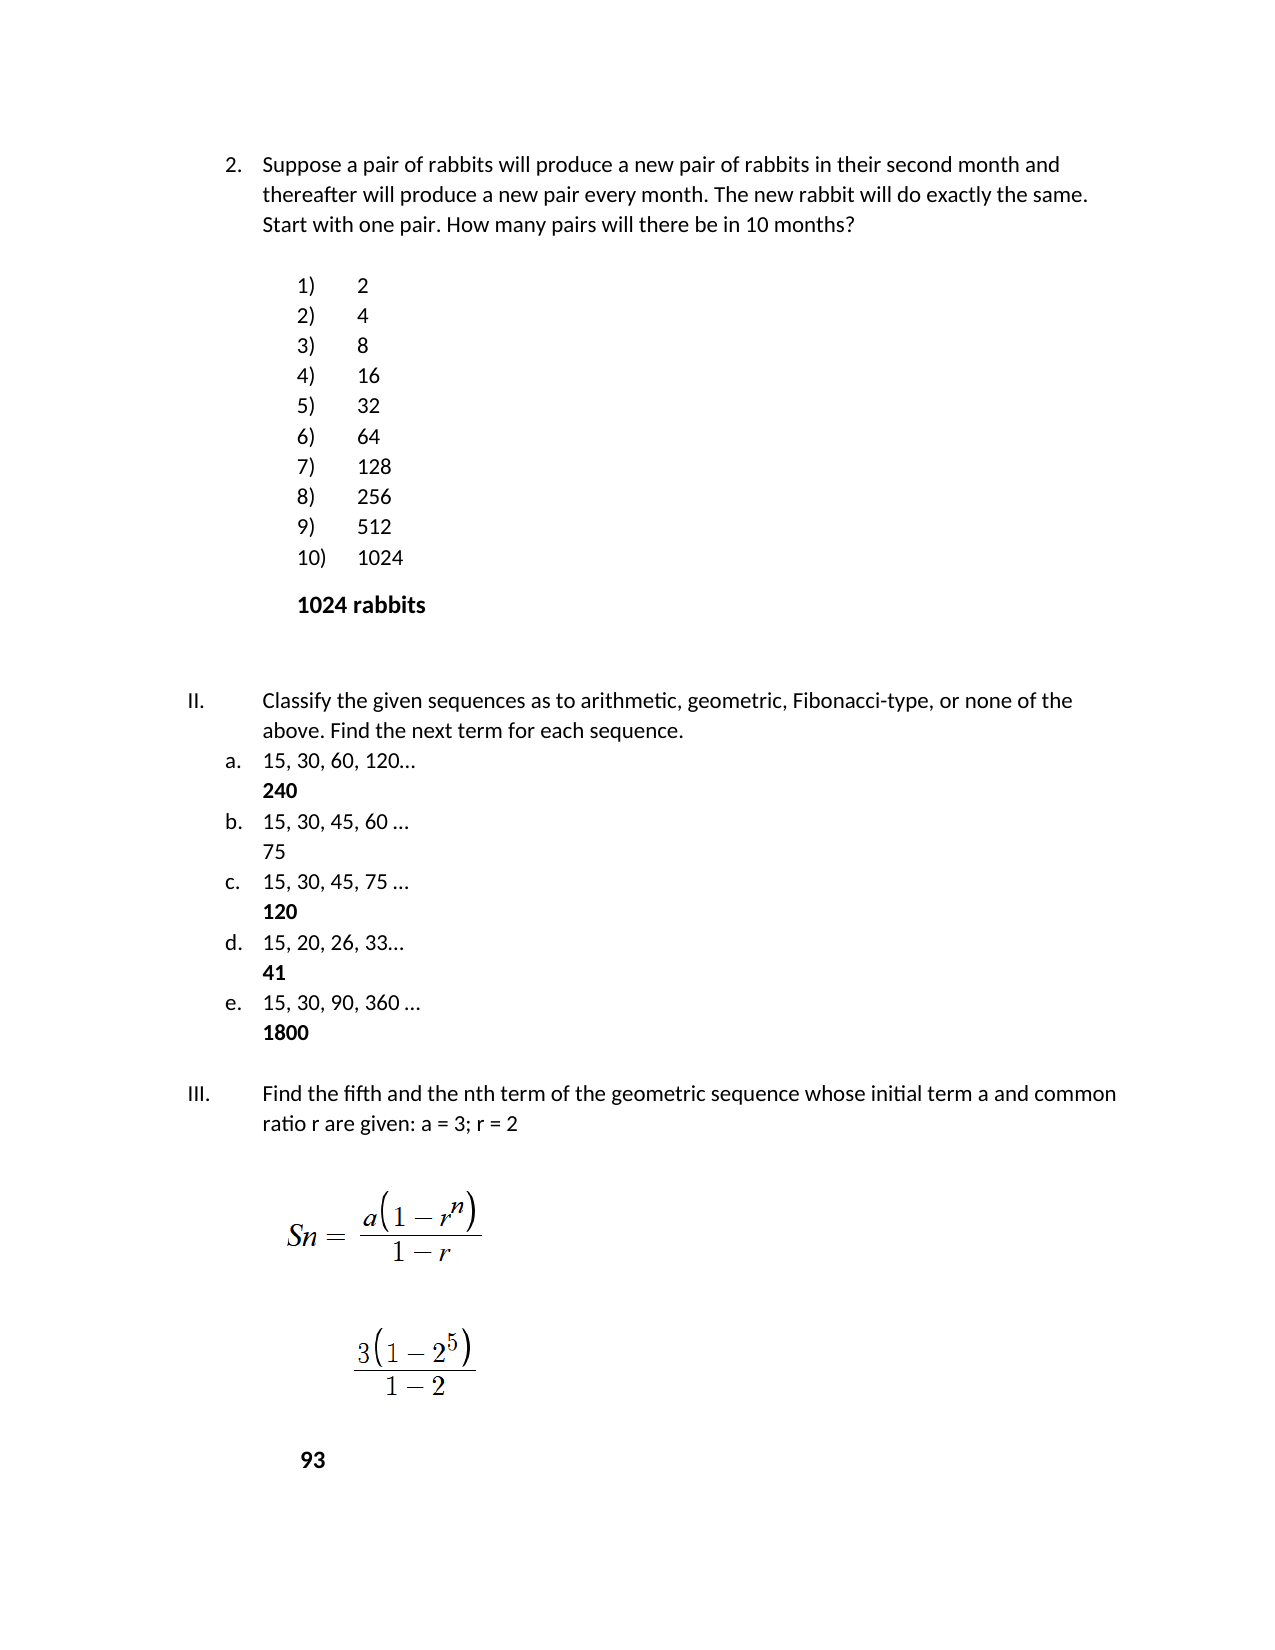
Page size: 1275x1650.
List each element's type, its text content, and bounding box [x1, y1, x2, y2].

list 128 [297, 452, 1125, 480]
list 16 [297, 361, 1125, 389]
list Classify the given sequences as to arithmetic, geometric, Fibonacci-type, or none of the above. Find the next term for each sequence. [187, 686, 1125, 744]
list 41 [262, 958, 1125, 986]
list 32 [297, 392, 1125, 420]
picture [262, 1169, 504, 1290]
list Find the fifth and the nth term of the geometric sequence whose initial term a and common ratio r are given: a = 3; r = 2 [187, 1079, 1125, 1137]
list 120 [262, 897, 1125, 926]
list 15, 30, 60, 120… [225, 746, 1125, 774]
list 4 [297, 301, 1125, 329]
list 64 [297, 422, 1125, 450]
list 75 [262, 837, 1125, 865]
list 1024 [297, 543, 1125, 571]
list 15, 30, 45, 75 … [225, 867, 1125, 895]
list 8 [297, 331, 1125, 359]
text 93 [225, 1445, 1125, 1475]
list 15, 30, 90, 360 … [225, 988, 1125, 1016]
list 15, 30, 45, 60 … [225, 807, 1125, 835]
list 2 [297, 271, 1125, 299]
list 15, 20, 26, 33… [225, 928, 1125, 956]
list 240 [262, 777, 1125, 805]
text 1024 rabbits [222, 589, 1125, 620]
list 1800 [262, 1018, 1125, 1046]
list 512 [297, 512, 1125, 541]
list 256 [297, 482, 1125, 510]
picture [325, 1308, 514, 1426]
list Suppose a pair of rabbits will produce a new pair of rabbits in their second month and thereafter will produce a new pair every month. The new rabbit will do exactly the same. Start with one pair. How many pairs will there be in 10 months? [225, 150, 1125, 238]
